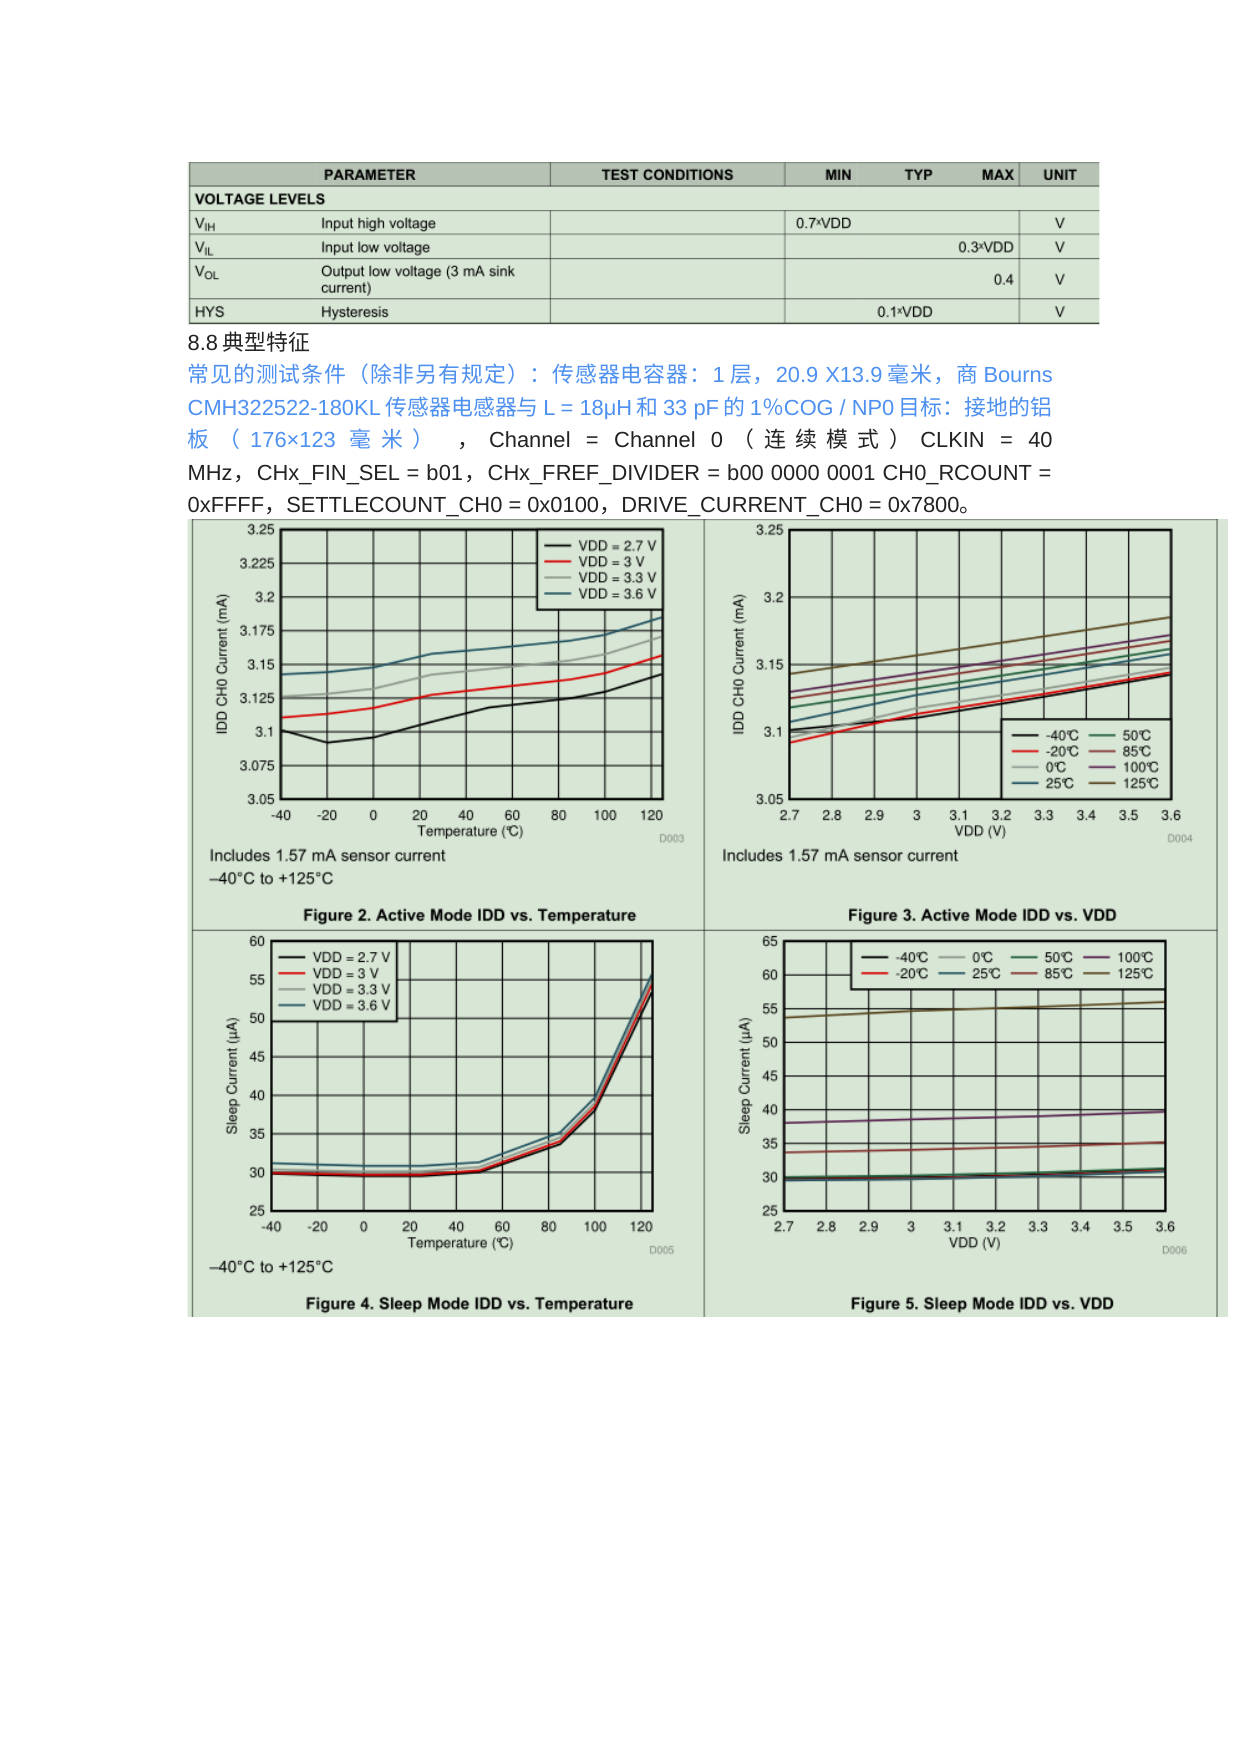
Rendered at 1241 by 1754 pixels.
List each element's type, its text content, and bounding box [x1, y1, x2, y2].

picture [187, 519, 1228, 1317]
text 8.8典型特征 常见的测试条件（除非另有规定）：传感器电容器：1层，20.9 X13.9毫米，商Bourns CMH322522-180KL传感器电感器与L = 18μH和33 pF的1％COG / NP0目标：接地的铝板（176×123毫米） ，Channel = Channel 0（连续模式）CLKIN = 40 MHz，CHx_FIN_SEL = b01，CHx_FREF_DIVIDER = b00 0000 0001 CH0_RCOUNT = 0xFFFF，SETTLECOUNT_CH0 = 0x0100，DRIVE_CURRENT_CH0 = 0x7800。 [187, 325, 1053, 519]
picture [187, 162, 1100, 325]
